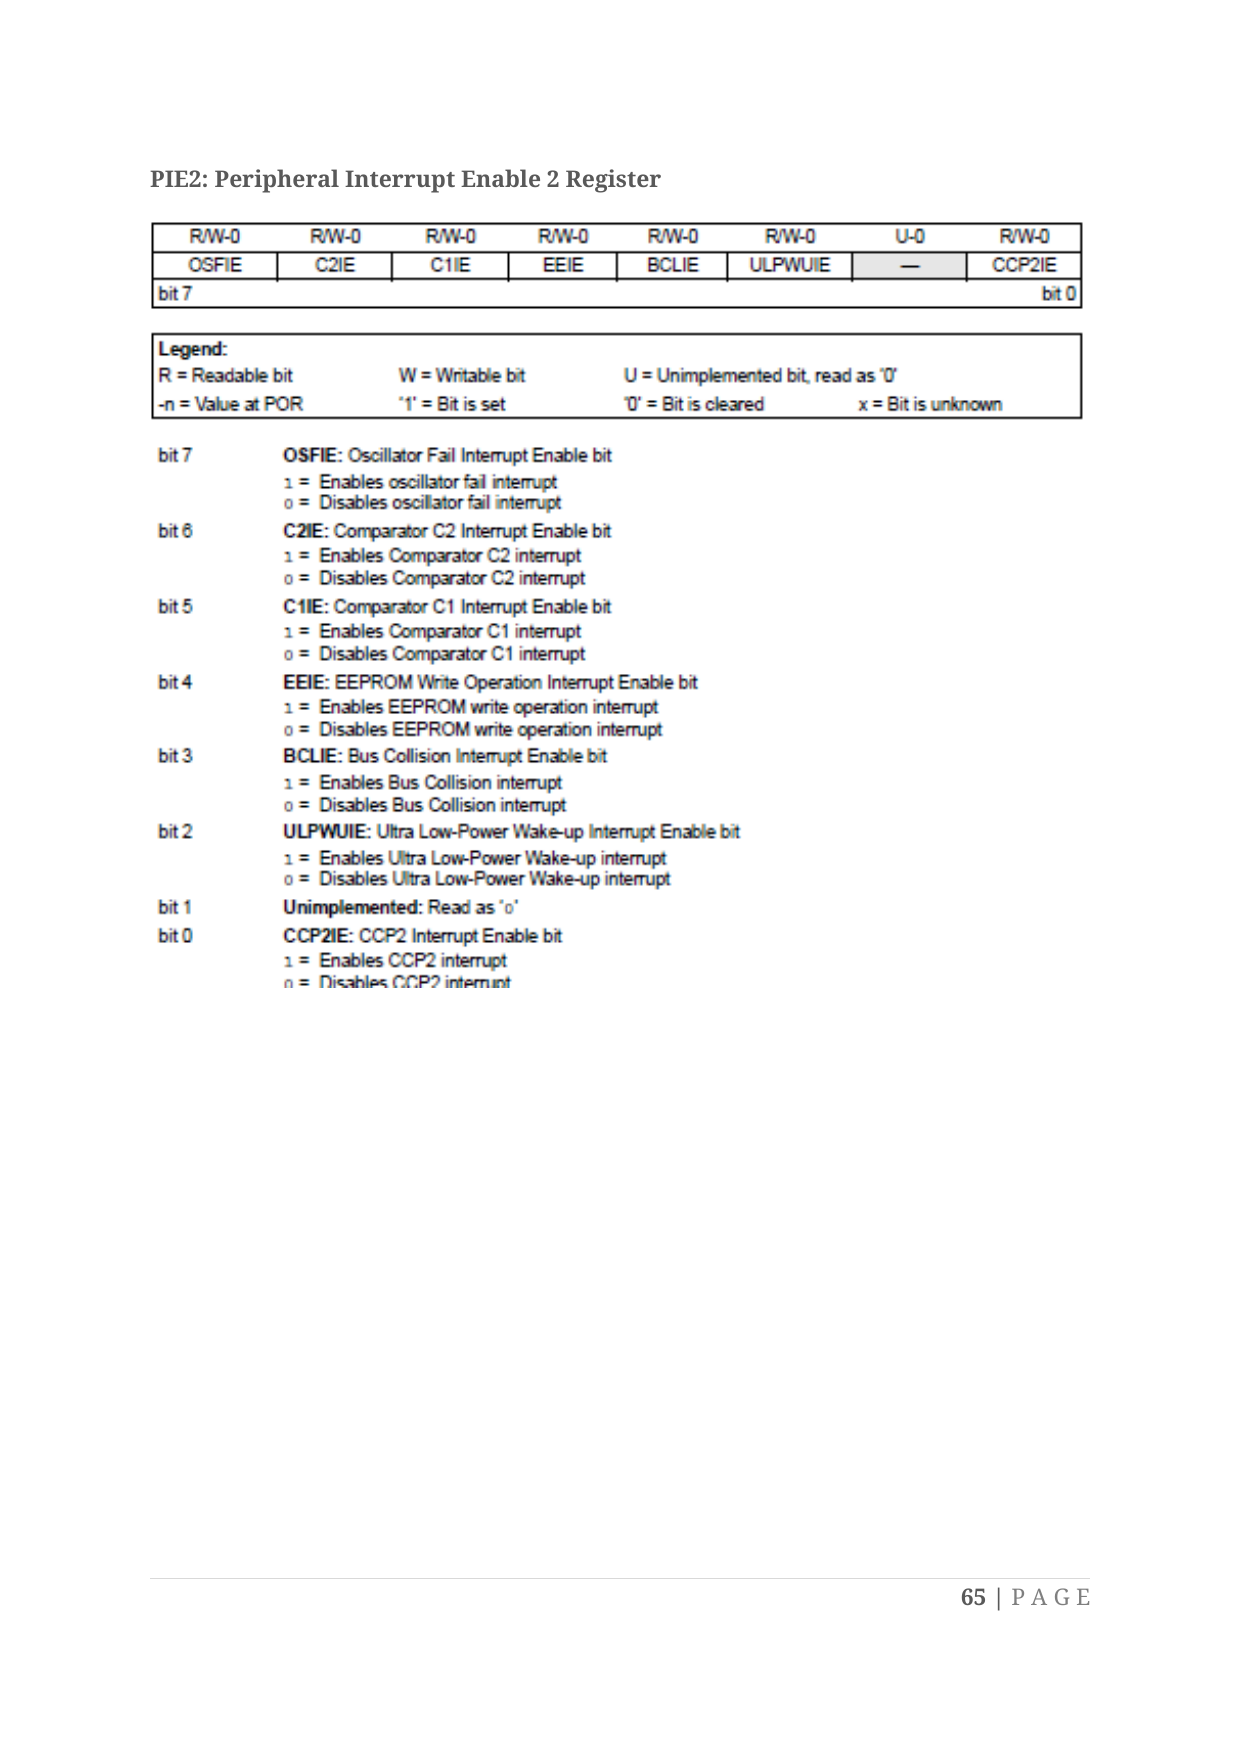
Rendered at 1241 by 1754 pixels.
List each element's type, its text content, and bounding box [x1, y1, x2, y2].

picture [150, 437, 1091, 988]
picture [150, 217, 1091, 434]
text PIE2: Peripheral Interrupt Enable 2 Register [150, 162, 1090, 194]
